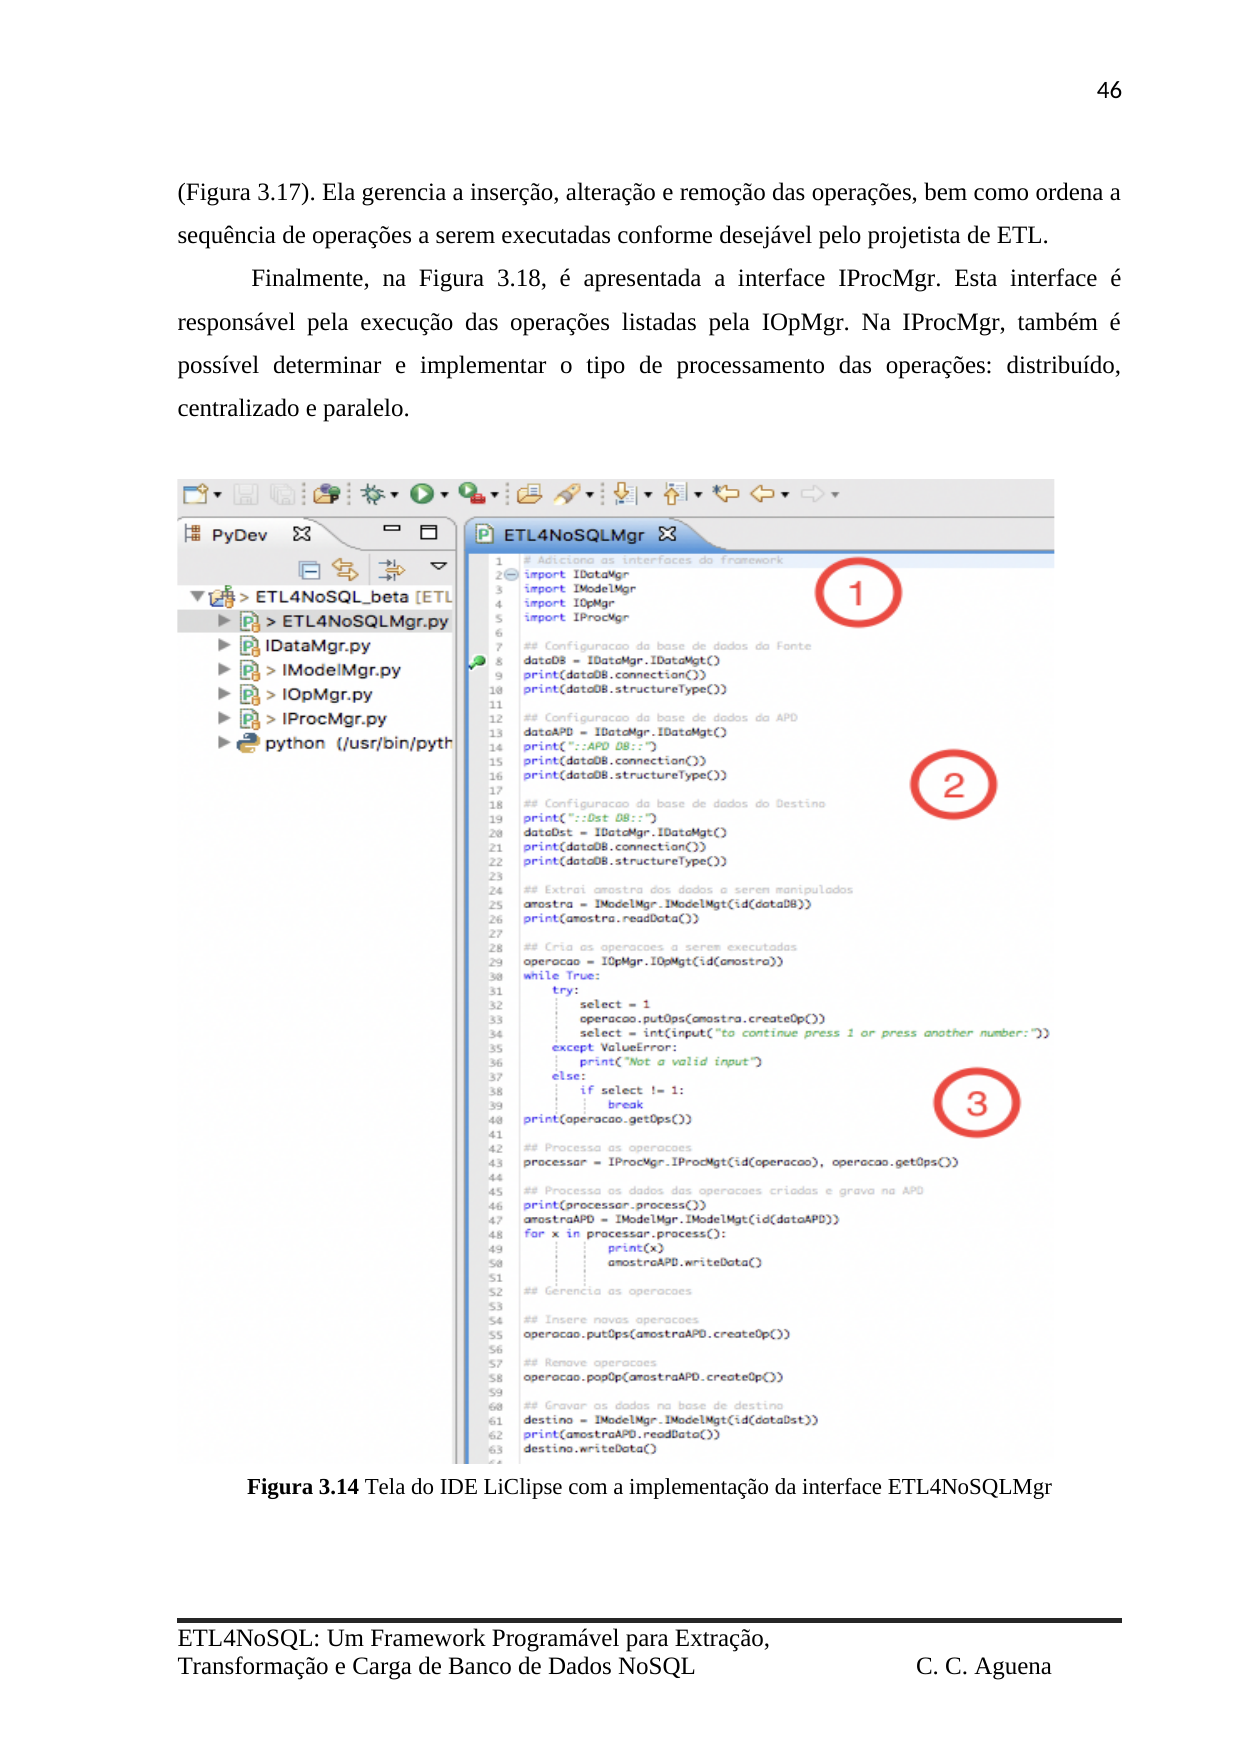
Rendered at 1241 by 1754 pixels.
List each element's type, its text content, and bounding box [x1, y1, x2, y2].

text Figura 3.14 Tela do IDE LiClipse com a implementação da interface ETL4NoSQLMgr [177, 1464, 1122, 1499]
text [177, 177, 1122, 249]
picture [177, 479, 1055, 1464]
text Finalmente, na Figura 3.18, é apresentada a interface IProcMgr. Esta interface é responsável pela execução das operações listadas pela IOpMgr. Na IProcMgr, também é possível determinar e implementar o tipo de processamento das operações: distribuído, centralizado e paralelo. [177, 263, 1122, 422]
